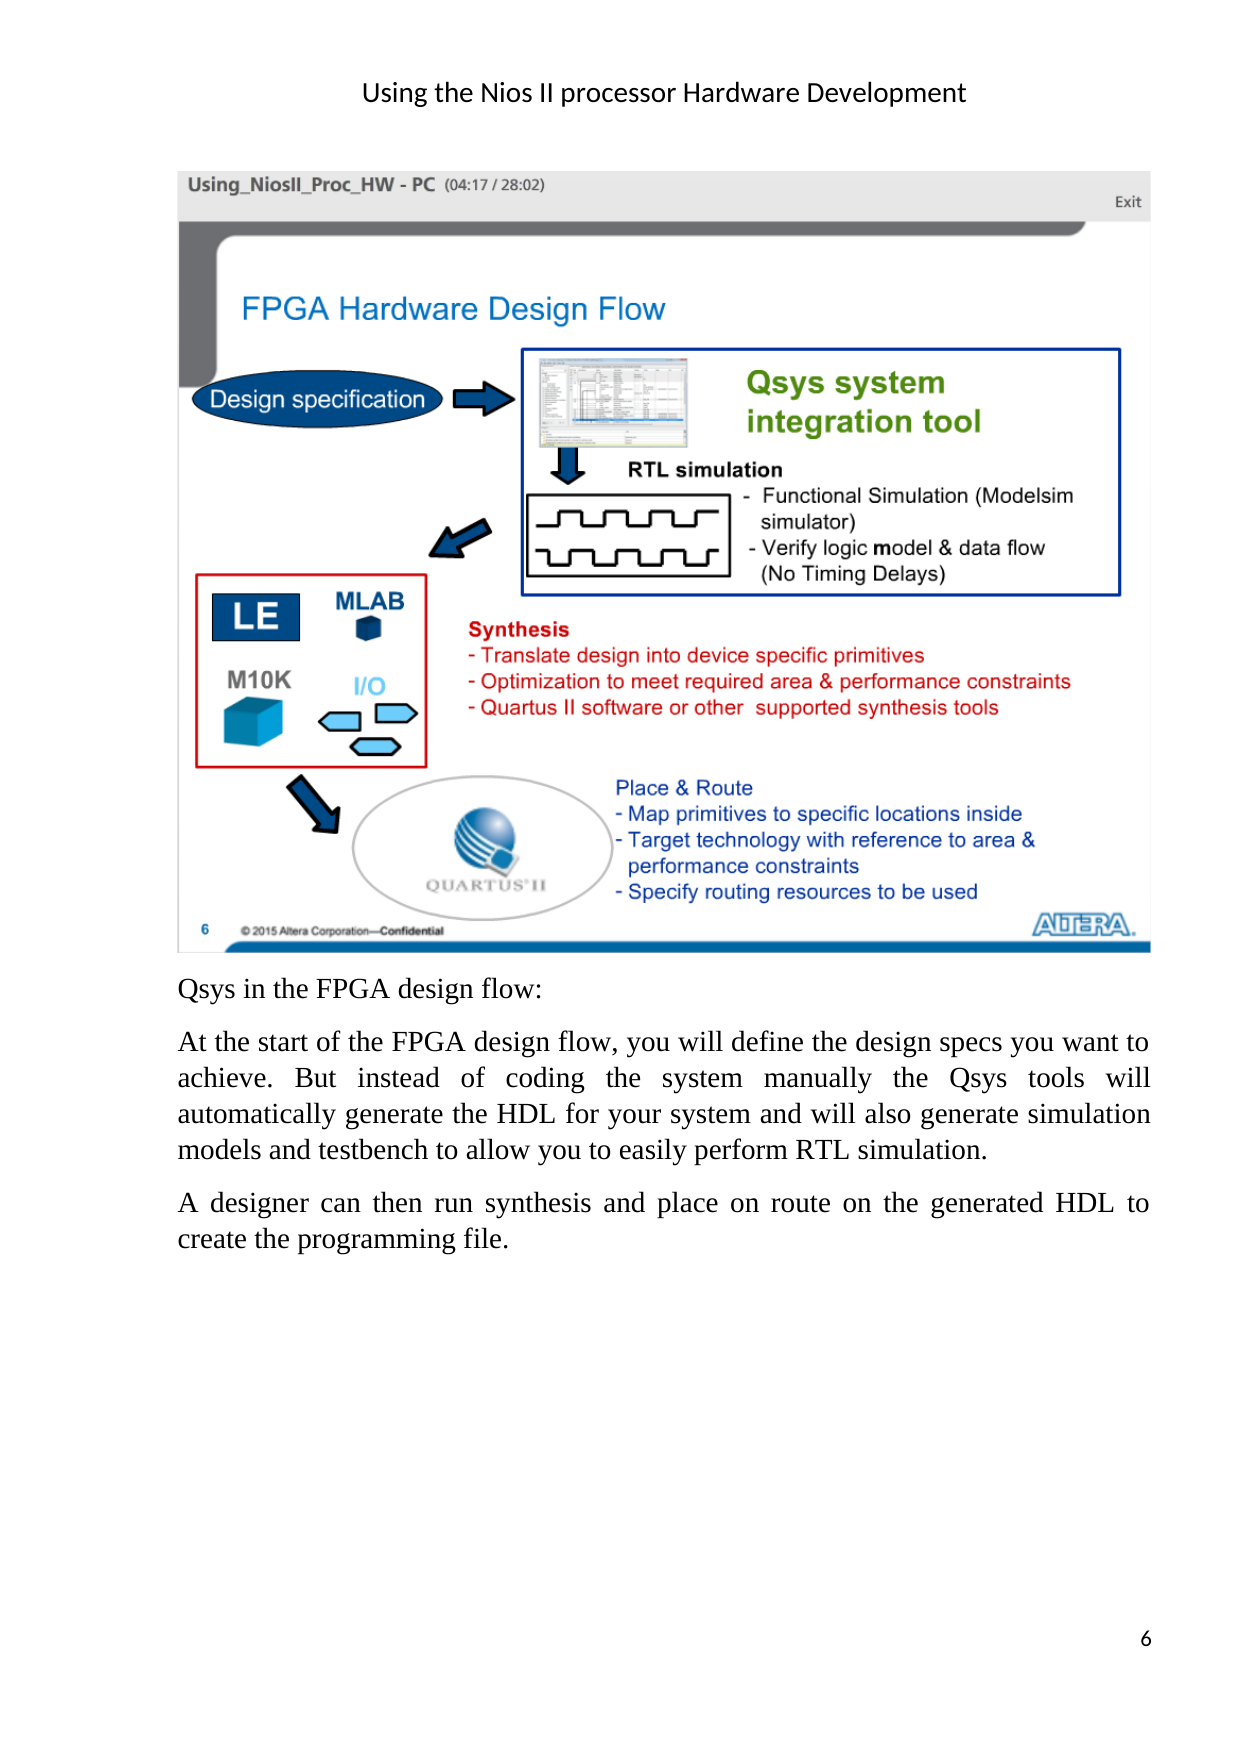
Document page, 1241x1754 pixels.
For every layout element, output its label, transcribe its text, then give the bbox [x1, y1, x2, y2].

text A designer can then run synthesis and place on route on the generated HDL to create the programming file. [177, 1185, 1152, 1255]
text At the start of the FPGA design flow, you will define the design specs you want to achieve. But instead of coding the system manually the Qsys tools will automatically generate the HDL for your system and will also generate simulation models and testbench to allow you to easily perform RTL simulation. [177, 1024, 1152, 1166]
picture [177, 171, 1151, 953]
text Qsys in the FPGA design flow: [177, 971, 1152, 1004]
